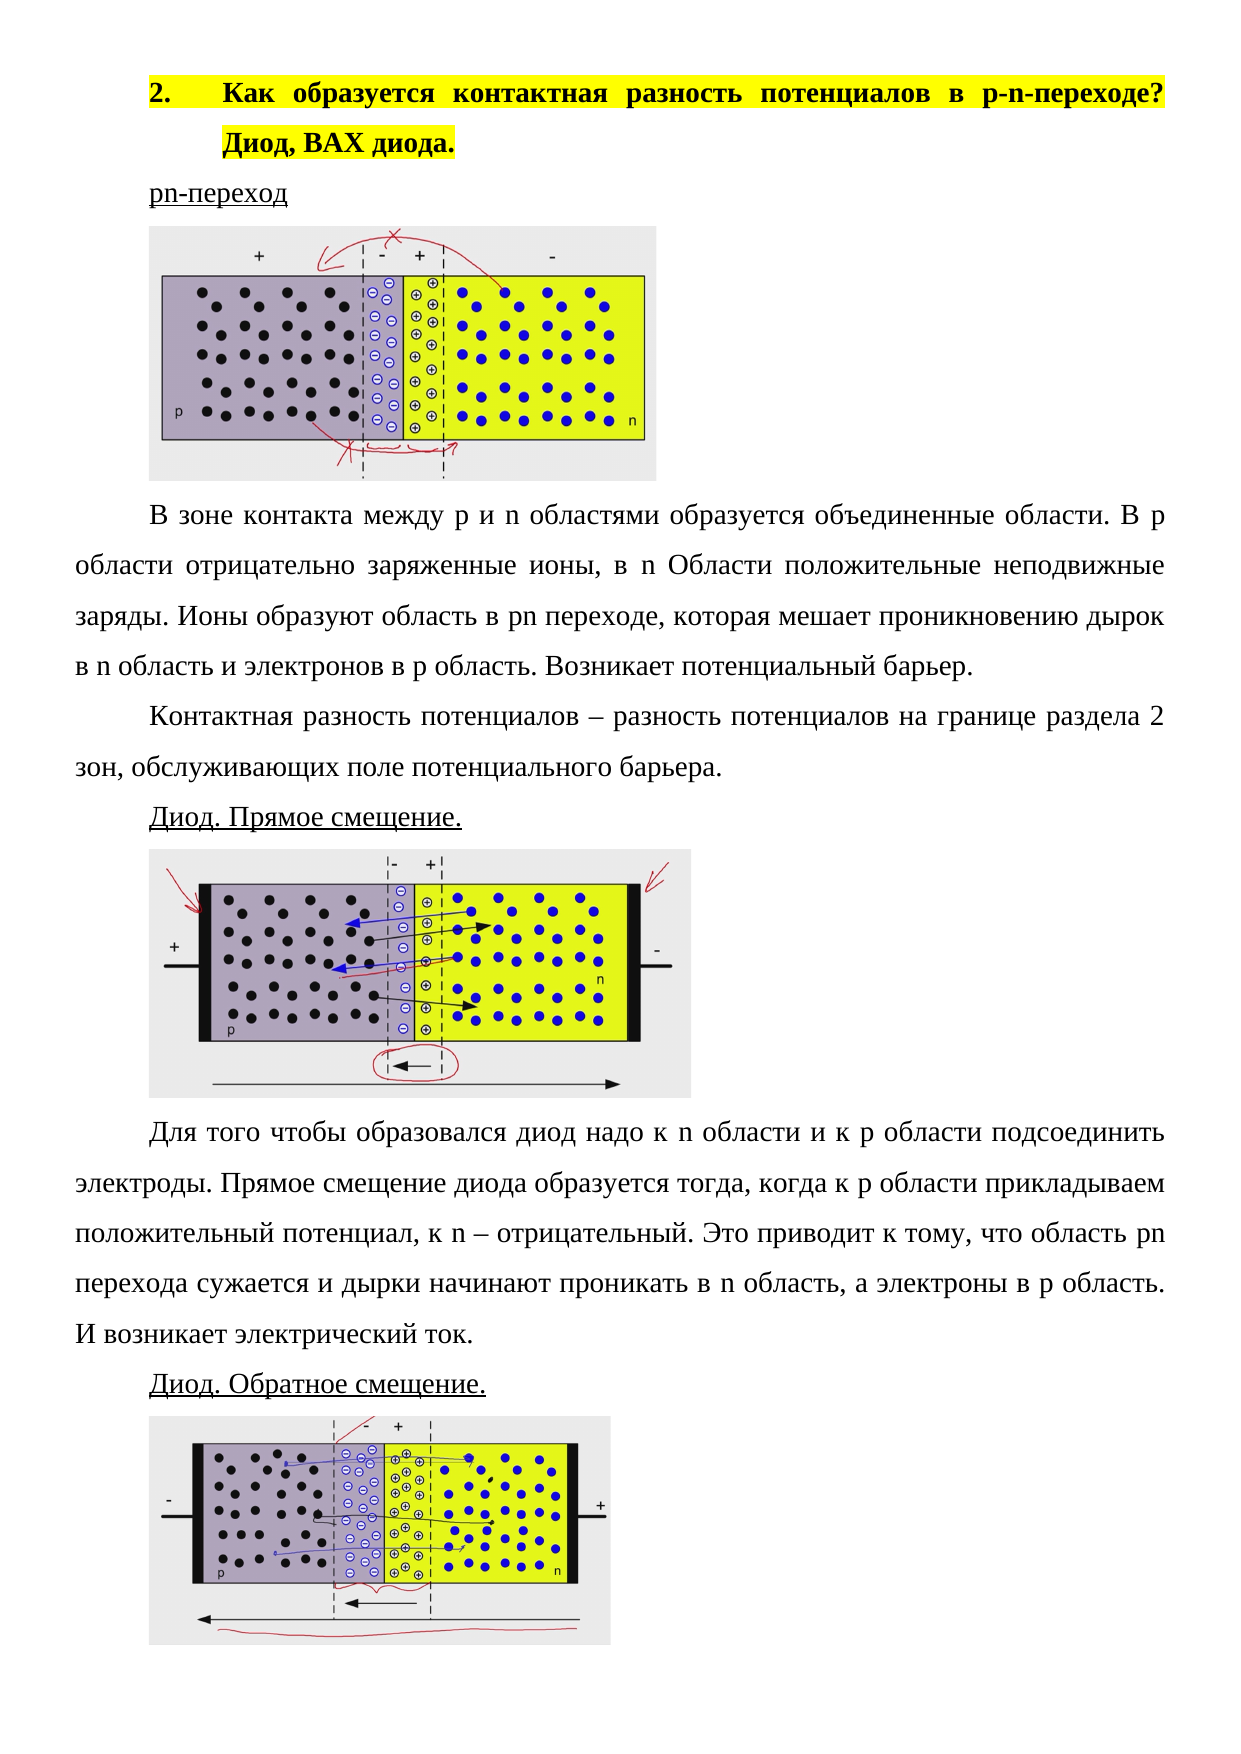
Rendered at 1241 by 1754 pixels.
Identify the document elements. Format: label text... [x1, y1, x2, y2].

subtitle pn-переход [75, 176, 1165, 209]
subtitle Диод. Обратное смещение. [75, 1366, 1165, 1400]
text Контактная разность потенциалов – разность потенциалов на границе раздела 2 зон, обслуживающих поле потенциального барьера. [75, 698, 1165, 782]
subtitle Диод. Прямое смещение. [75, 799, 1165, 833]
subtitle Как образуется контактная разность потенциалов в p-n-переходе? Диод, ВАХ диода. [149, 108, 1165, 159]
picture [148, 1416, 611, 1645]
picture [148, 226, 657, 481]
picture [148, 849, 692, 1098]
text В зоне контакта между p и n областями образуется объединенные области. В p области отрицательно заряженные ионы, в n Области положительные неподвижные заряды. Ионы образуют область в pn переходе, которая мешает проникновению дырок в n область и электронов в p область. Возникает потенциальный барьер. [75, 497, 1165, 682]
text Для того чтобы образовался диод надо к n области и к p области подсоединить электроды. Прямое смещение диода образуется тогда, когда к p области прикладываем положительный потенциал, к n – отрицательный. Это приводит к тому, что область pn перехода сужается и дырки начинают проникать в n область, а электроны в p область. И возникает электрический ток. [75, 1114, 1165, 1349]
